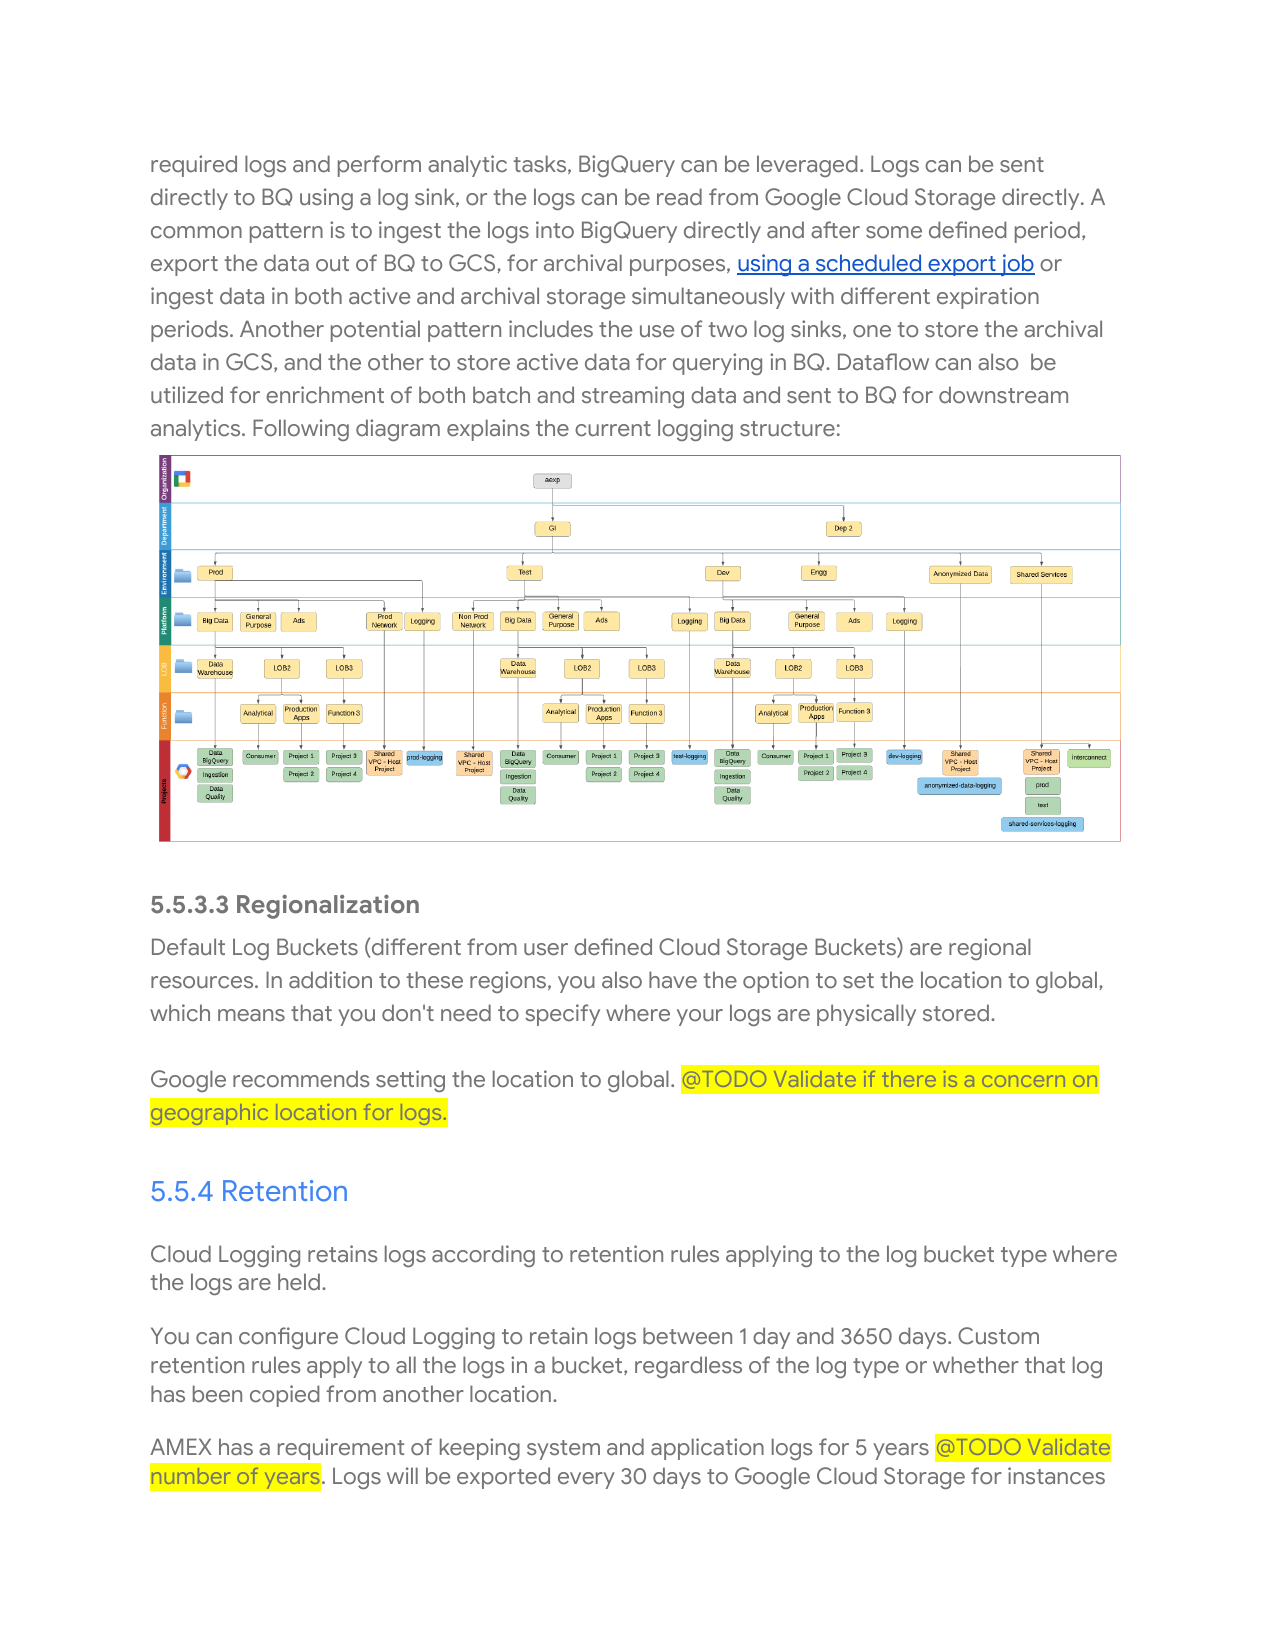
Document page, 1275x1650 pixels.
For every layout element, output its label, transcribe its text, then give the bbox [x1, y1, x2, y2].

subtitle 5.5.3.3 Regionalization [150, 889, 1275, 920]
text Google recommends setting the location to global. @TODO Validate if there is a concern on geographic location for logs. [150, 1065, 1125, 1127]
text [150, 150, 1125, 443]
picture [150, 447, 1125, 848]
text Cloud Logging retains logs according to retention rules applying to the log bucket type where the logs are held. [150, 1240, 1125, 1297]
text You can configure Cloud Logging to retain logs between 1 day and 3650 days. Custom retention rules apply to all the logs in a bucket, regardless of the log type or whether that log has been copied from another location. [150, 1322, 1125, 1409]
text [150, 1434, 1125, 1491]
text Default Log Buckets (different from user defined Cloud Storage Buckets) are regional resources. In addition to these regions, you also have the option to set the location to global, which means that you don't need to specify where your logs are physically stored. [150, 933, 1125, 1028]
subtitle 5.5.4 Retention [150, 1173, 1125, 1209]
